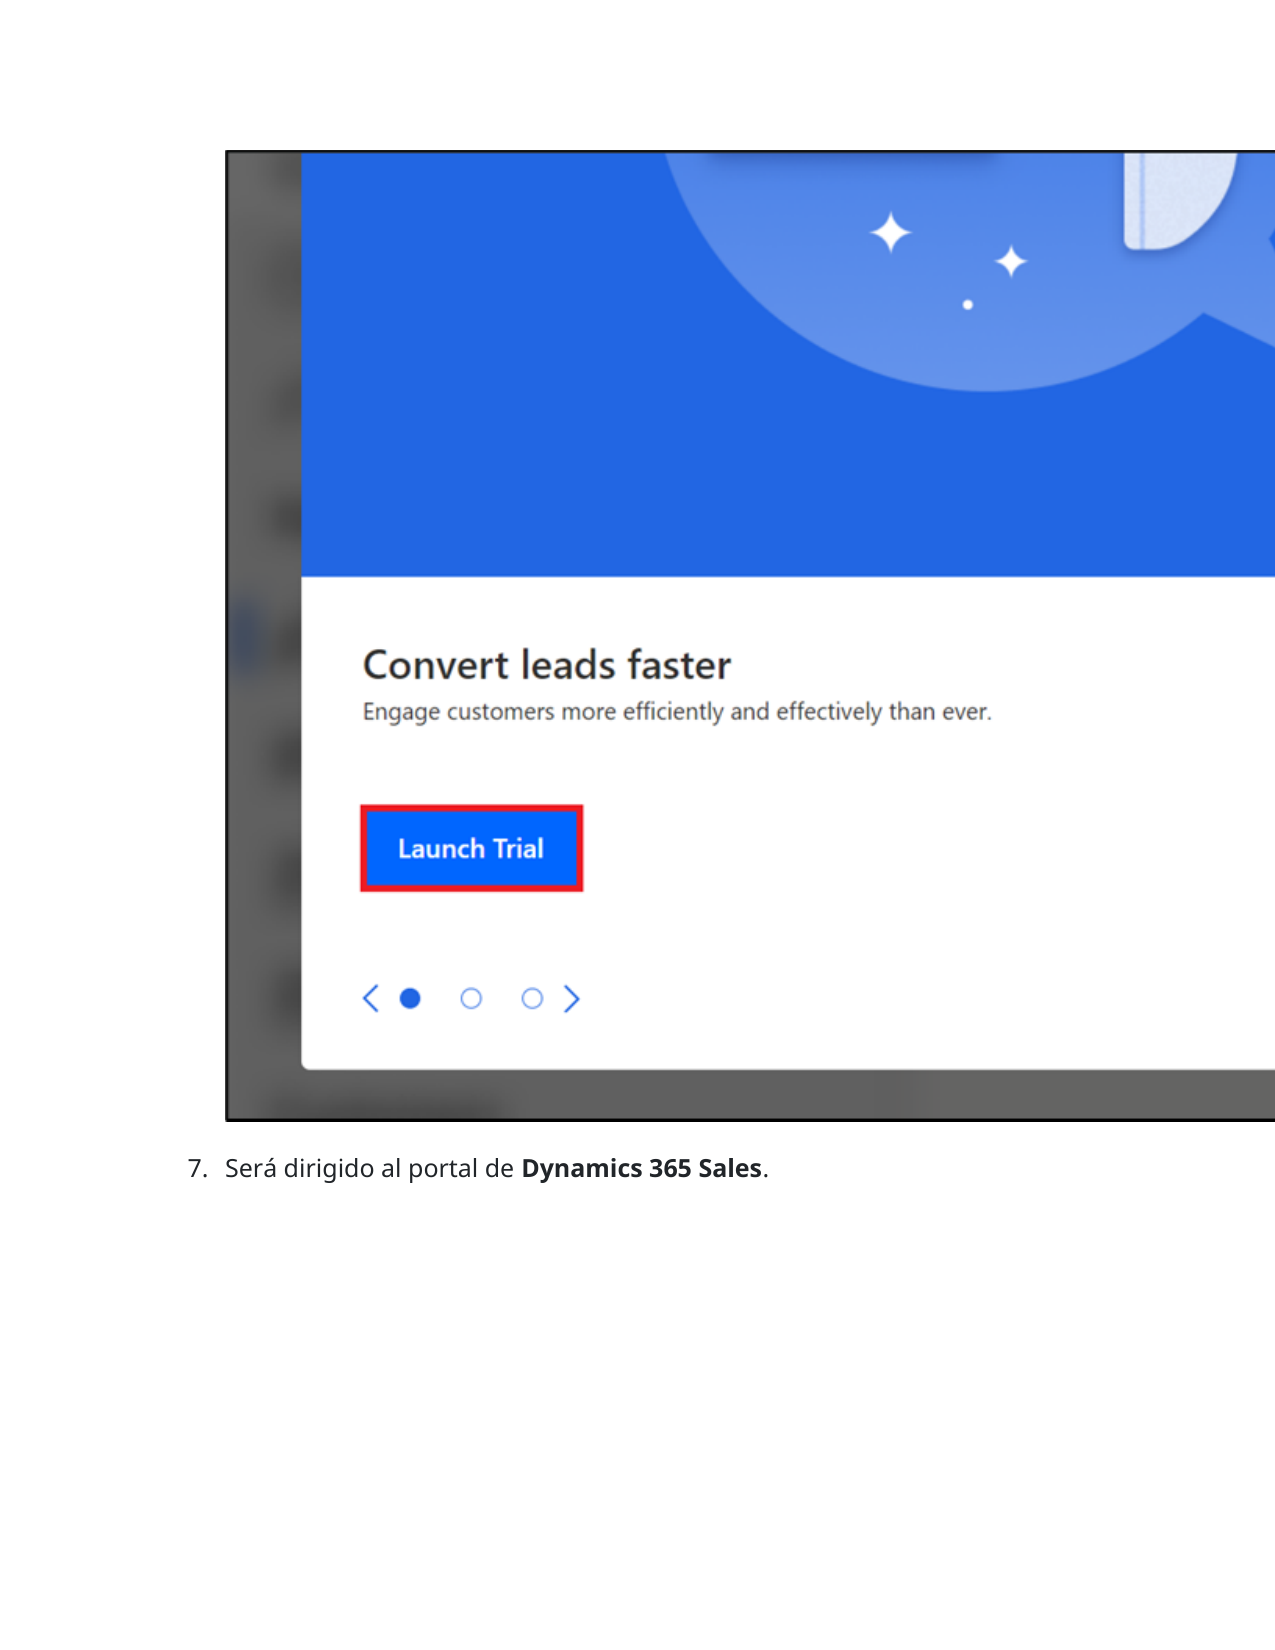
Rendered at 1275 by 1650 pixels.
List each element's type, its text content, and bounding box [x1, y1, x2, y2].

list Será dirigido al portal de Dynamics 365 Sales. [187, 1151, 1125, 1185]
picture [225, 150, 1275, 1122]
